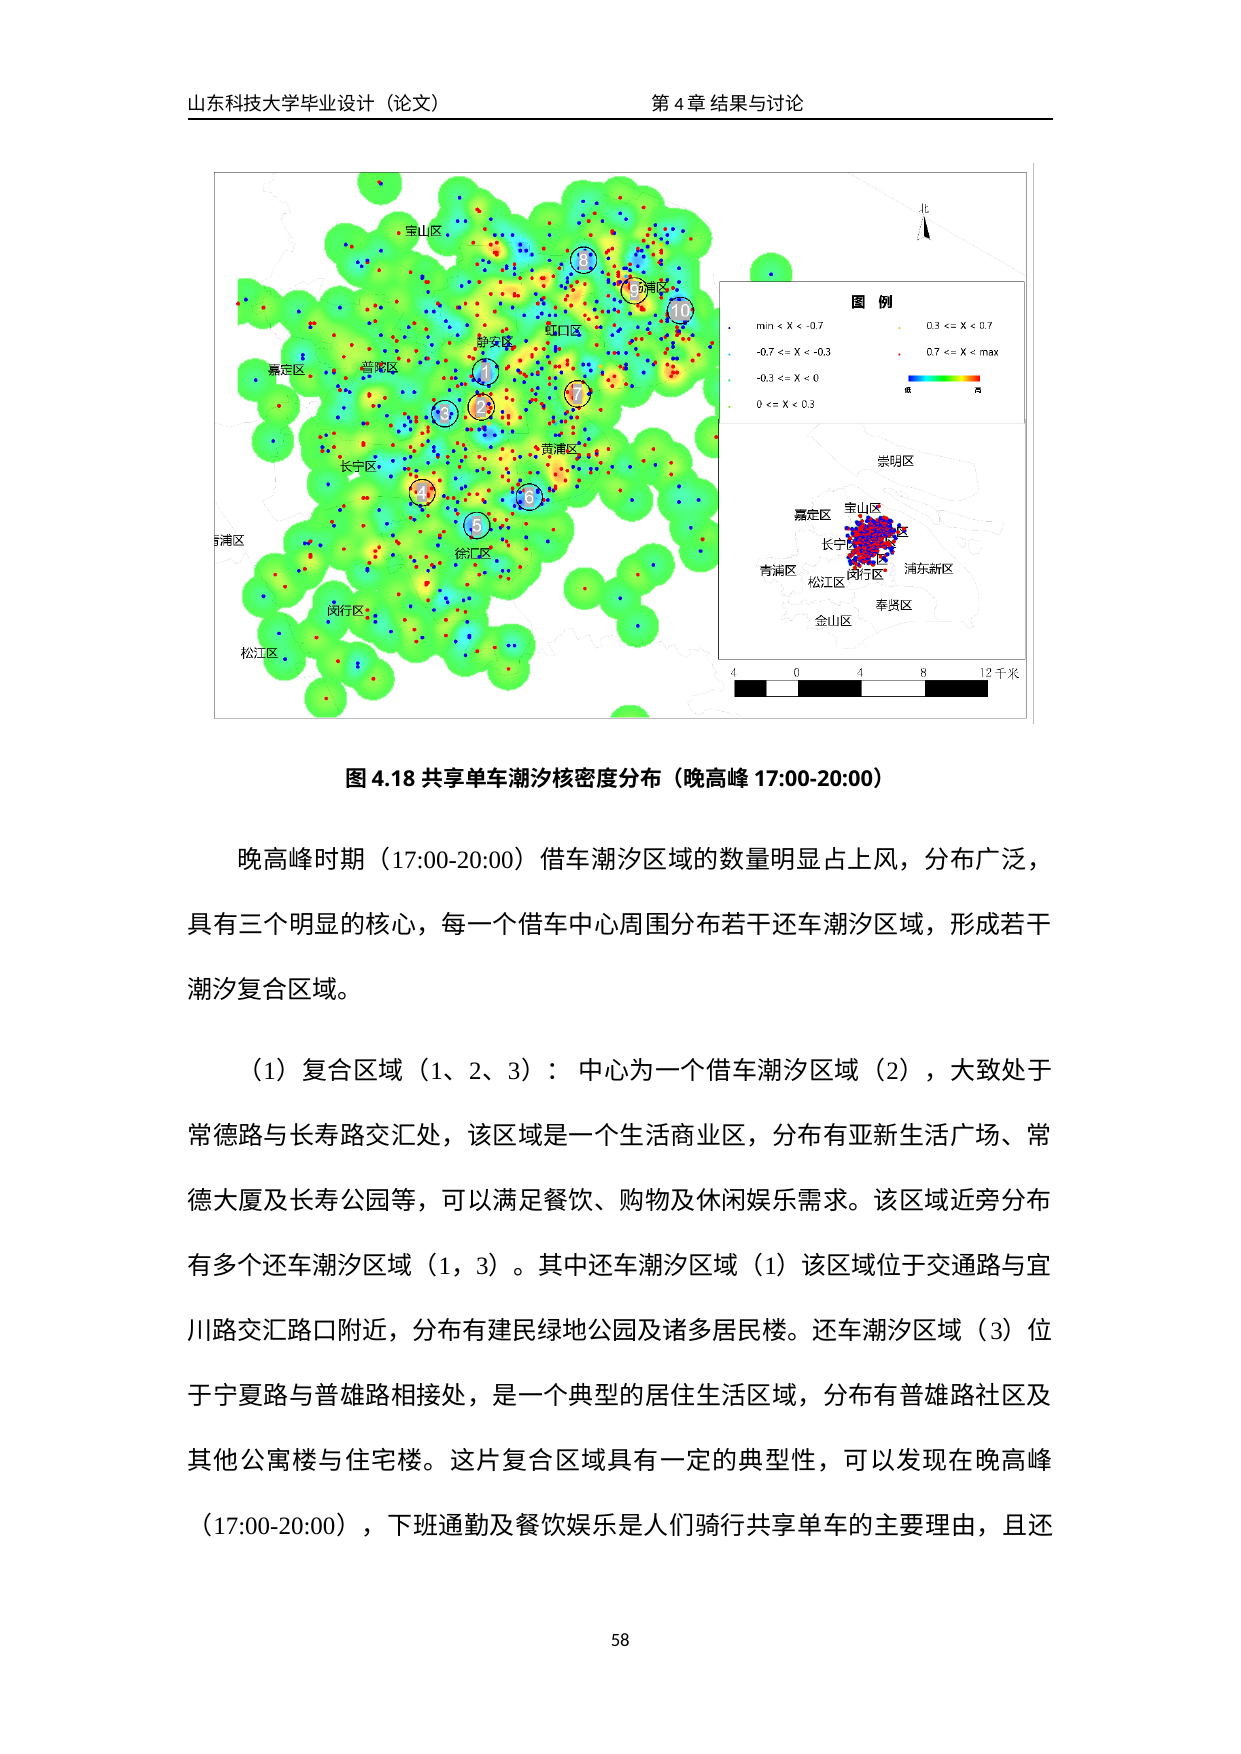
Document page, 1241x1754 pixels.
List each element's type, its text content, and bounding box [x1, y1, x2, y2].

picture [205, 162, 1035, 726]
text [187, 1036, 1053, 1556]
text 晚高峰时期（17:00-20:00）借车潮汐区域的数量明显占上风，分布广泛，具有三个明显的核心，每一个借车中心周围分布若干还车潮汐区域，形成若干潮汐复合区域。 [187, 825, 1053, 1020]
text 图4.18 共享单车潮汐核密度分布（晚高峰17:00-20:00） [187, 760, 1053, 793]
